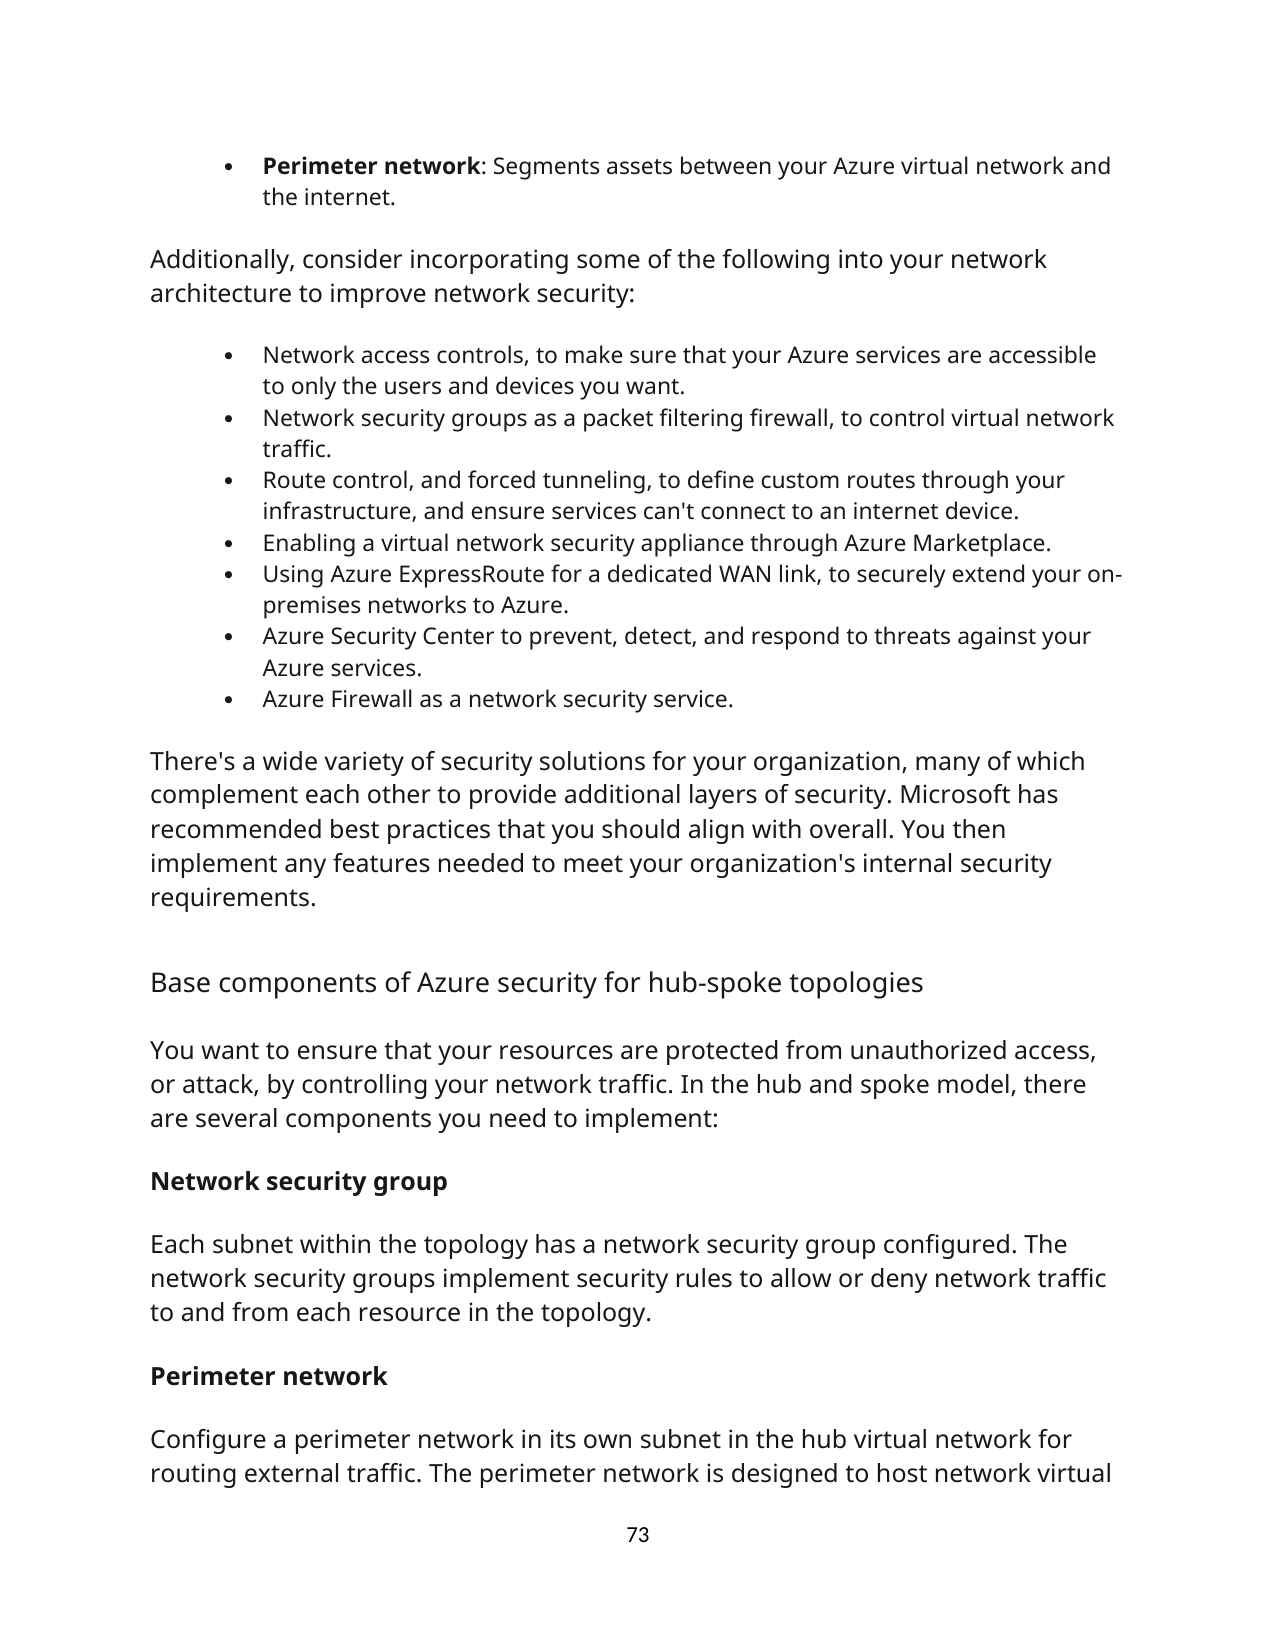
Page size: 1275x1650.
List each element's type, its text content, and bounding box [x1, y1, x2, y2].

list Using Azure ExpressRoute for a dedicated WAN link, to securely extend your on-premises networks to Azure. [225, 558, 1125, 620]
list Network security groups as a packet filtering firewall, to control virtual network traffic. [225, 401, 1125, 464]
list Azure Firewall as a network security service. [225, 683, 1125, 714]
subtitle Base components of Azure security for hub-spoke topologies [150, 963, 1125, 1000]
text Network security group [150, 1164, 1125, 1198]
text Additionally, consider incorporating some of the following into your network architecture to improve network security: [150, 242, 1125, 310]
text There's a wide variety of security solutions for your organization, many of which complement each other to provide additional layers of security. Microsoft has recommended best practices that you should align with overall. You then implement any features needed to meet your organization's internal security requirements. [150, 743, 1125, 913]
list Azure Security Center to prevent, detect, and respond to threats against your Azure services. [225, 620, 1125, 683]
text Perimeter network [150, 1358, 1125, 1392]
text You want to ensure that your resources are protected from unauthorized access, or attack, by controlling your network traffic. In the hub and spoke model, there are several components you need to implement: [150, 1032, 1125, 1134]
list Perimeter network: Segments assets between your Azure virtual network and the internet. [225, 150, 1125, 212]
text Each subnet within the topology has a network security group configured. The network security groups implement security rules to allow or deny network traffic to and from each resource in the topology. [150, 1227, 1125, 1329]
list Route control, and forced tunneling, to define custom routes through your infrastructure, and ensure services can't connect to an internet device. [225, 464, 1125, 526]
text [150, 1422, 1125, 1490]
list Enabling a virtual network security appliance through Azure Marketplace. [225, 526, 1125, 558]
list Network access controls, to make sure that your Azure services are accessible to only the users and devices you want. [225, 339, 1125, 401]
